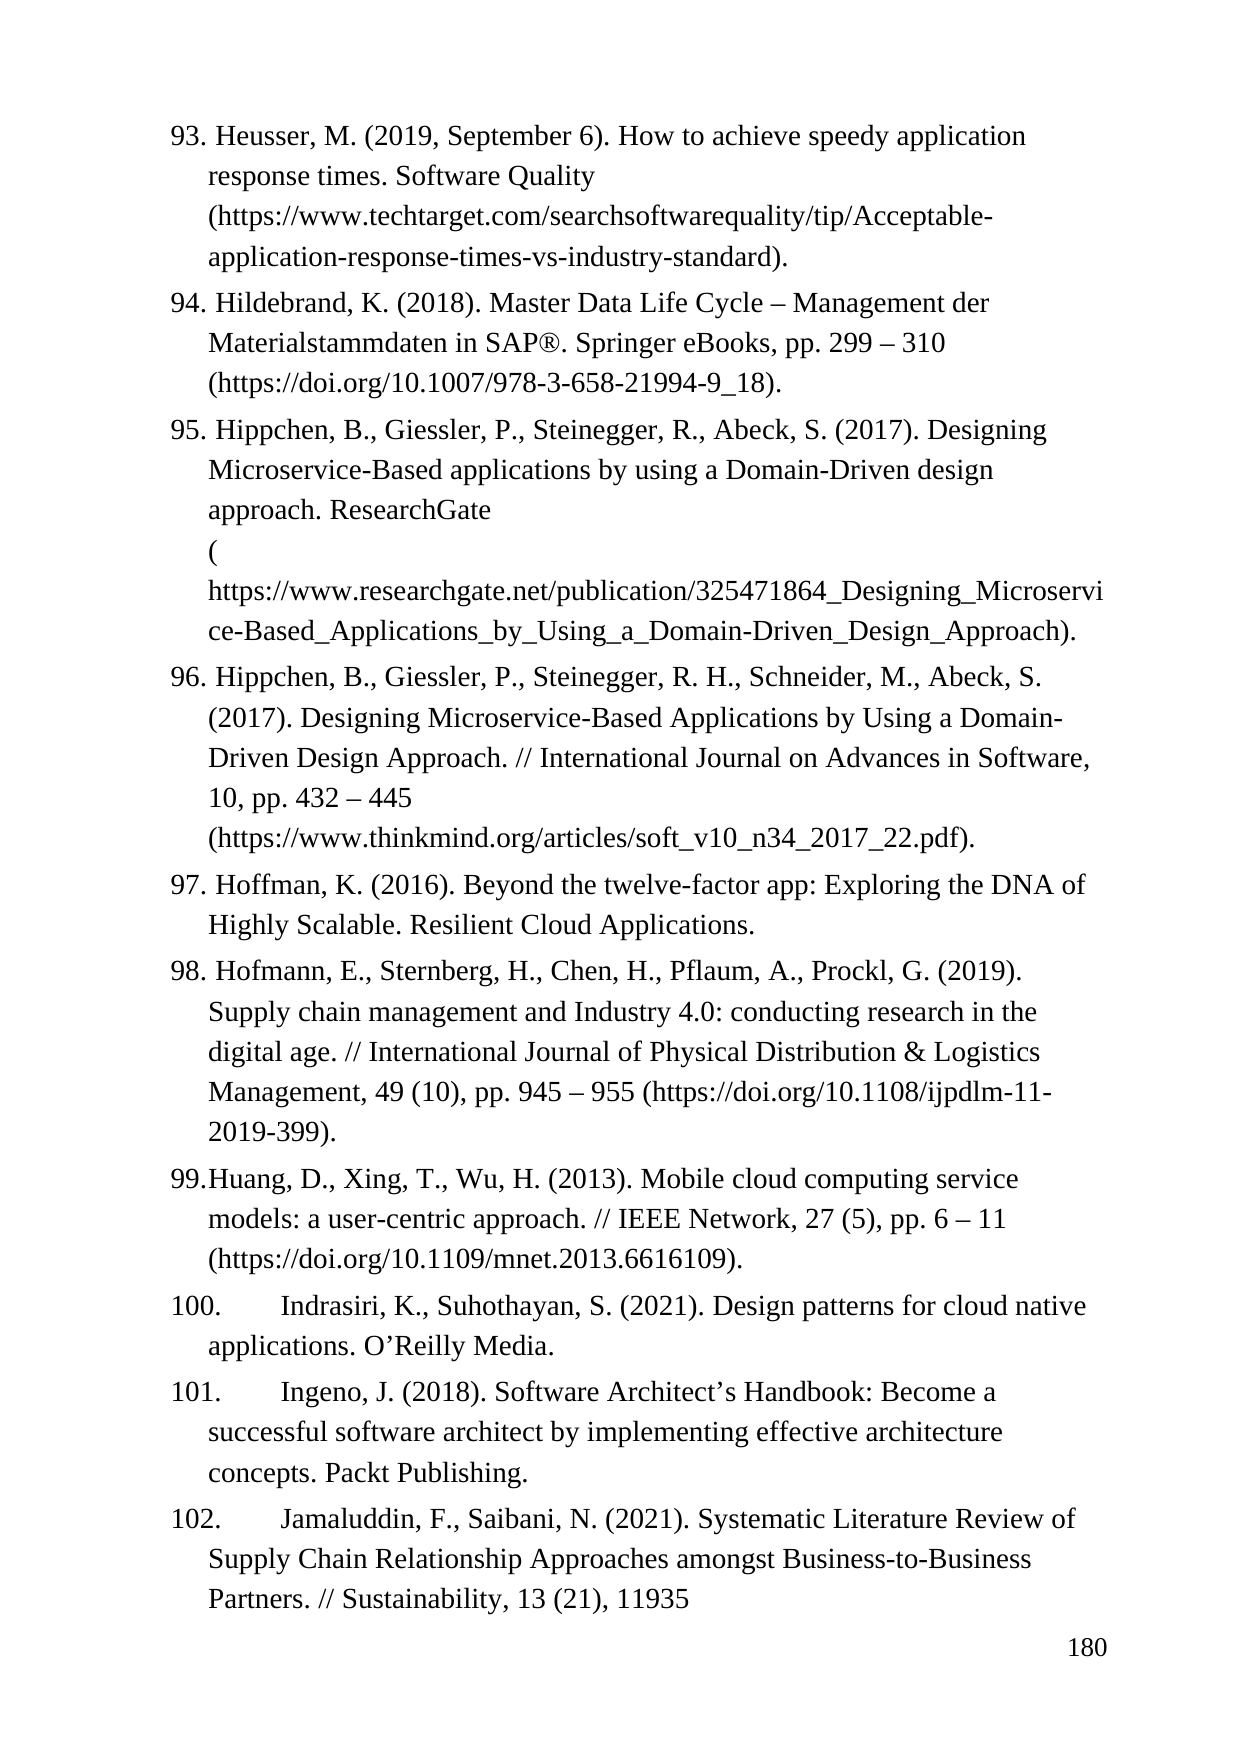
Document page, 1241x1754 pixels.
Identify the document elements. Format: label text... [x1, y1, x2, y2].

text Hildebrand, K. (2018). Master Data Life Cycle – Management der Materialstammdaten in SAP®. Springer eBooks, pp. 299 – 310 (https://doi.org/10.1007/978-3-658-21994-9_18). [170, 285, 1107, 399]
text Indrasiri, K., Suhothayan, S. (2021). Design patterns for cloud native applications. O’Reilly Media. [170, 1288, 1107, 1361]
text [170, 1501, 1107, 1615]
text Ingeno, J. (2018). Software Architect’s Handbook: Become a successful software architect by implementing effective architecture concepts. Packt Publishing. [170, 1374, 1107, 1488]
text Heusser, M. (2019, September 6). How to achieve speedy application response times. Software Quality (https://www.techtarget.com/searchsoftwarequality/tip/Acceptable-application-response-times-vs-industry-standard). [170, 118, 1107, 272]
text Hippchen, B., Giessler, P., Steinegger, R., Abeck, S. (2017). Designing Microservice-Based applications by using a Domain-Driven design approach. ResearchGate (https://www.researchgate.net/publication/325471864_Designing_Microservice-Based_Applications_by_Using_a_Domain-Driven_Design_Approach). [170, 412, 1107, 647]
text Hoffman, K. (2016). Beyond the twelve-factor app: Exploring the DNA of Highly Scalable. Resilient Cloud Applications. [170, 867, 1107, 941]
text Huang, D., Xing, T., Wu, H. (2013). Mobile cloud computing service models: a user-centric approach. // IEEE Network, 27 (5), рр. 6 – 11 (https://doi.org/10.1109/mnet.2013.6616109). [170, 1161, 1107, 1275]
text Hippchen, B., Giessler, P., Steinegger, R. H., Schneider, M., Abeck, S. (2017). Designing Microservice-Based Applications by Using a Domain-Driven Design Approach. // International Journal on Advances in Software, 10, рр. 432 – 445 (https://www.thinkmind.org/articles/soft_v10_n34_2017_22.pdf). [170, 659, 1107, 854]
text Hofmann, E., Sternberg, H., Chen, H., Pflaum, A., Prockl, G. (2019). Supply chain management and Industry 4.0: conducting research in the digital age. // International Journal of Physical Distribution & Logistics Management, 49 (10), рр. 945 – 955 (https://doi.org/10.1108/ijpdlm-11-2019-399). [170, 953, 1107, 1148]
